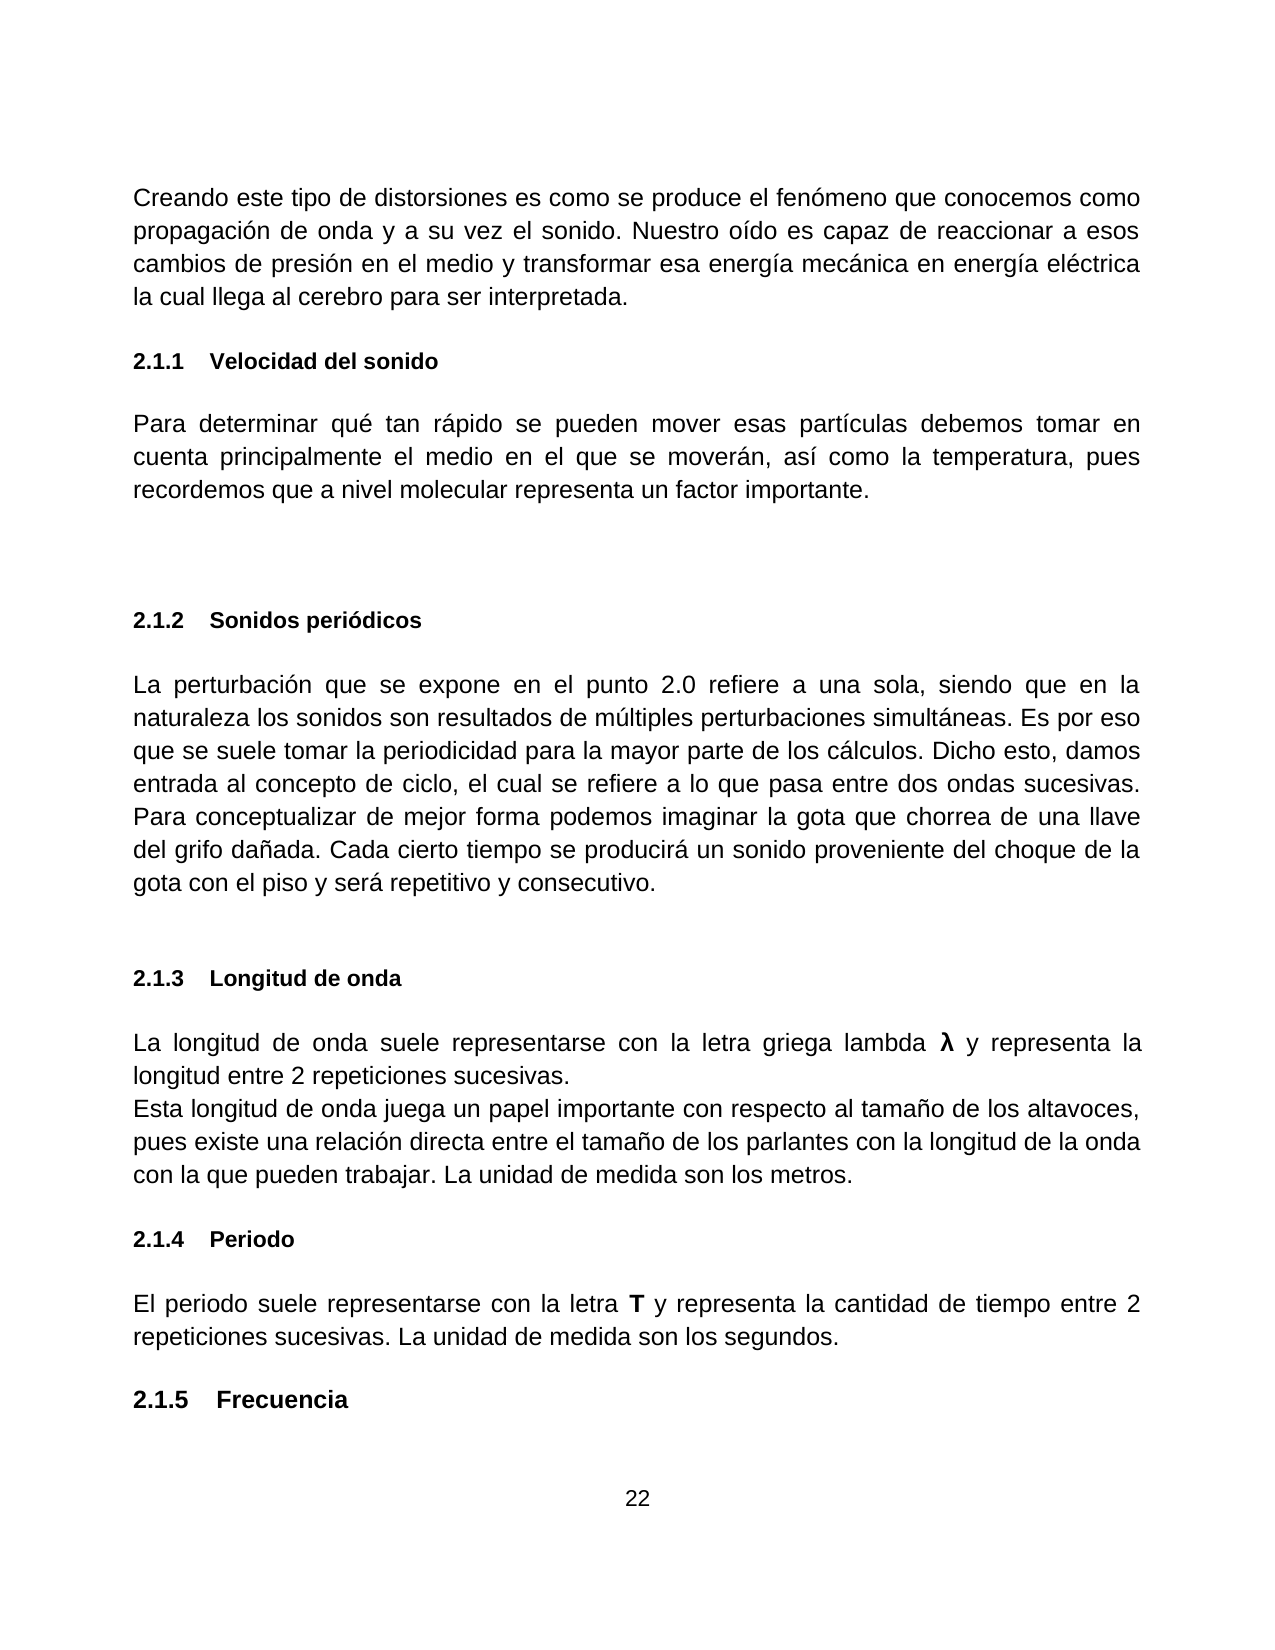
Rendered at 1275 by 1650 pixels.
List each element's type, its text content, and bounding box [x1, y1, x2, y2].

subtitle 2.1.2 Sonidos periódicos [133, 607, 1142, 633]
subtitle 2.1.4 Periodo [133, 1226, 1142, 1252]
text La perturbación que se expone en el punto 2.0 refiere a una sola, siendo que en la naturaleza los sonidos son resultados de múltiples perturbaciones simultáneas. Es por eso que se suele tomar la periodicidad para la mayor parte de los cálculos. Dicho esto, damos entrada al concepto de ciclo, el cual se refiere a lo que pasa entre dos ondas sucesivas. Para conceptualizar de mejor forma podemos imaginar la gota que chorrea de una llave del grifo dañada. Cada cierto tiempo se producirá un sonido proveniente del choque de la gota con el piso y será repetitivo y consecutivo. [133, 670, 1142, 897]
text El periodo suele representarse con la letra T y representa la cantidad de tiempo entre 2 repeticiones sucesivas. La unidad de medida son los segundos. [133, 1289, 1142, 1351]
text La longitud de onda suele representarse con la letra griega lambda λ y representa la longitud entre 2 repeticiones sucesivas. [133, 1028, 1142, 1090]
text Esta longitud de onda juega un papel importante con respecto al tamaño de los altavoces, pues existe una relación directa entre el tamaño de los parlantes con la longitud de la onda con la que pueden trabajar. La unidad de medida son los metros. [133, 1094, 1142, 1189]
subtitle 2.1.3 Longitud de onda [133, 965, 1142, 991]
text Para determinar qué tan rápido se pueden mover esas partículas debemos tomar en cuenta principalmente el medio en el que se moverán, así como la temperatura, pues recordemos que a nivel molecular representa un factor importante. [133, 408, 1142, 503]
subtitle 2.1.1 Velocidad del sonido [133, 348, 1142, 405]
subtitle 2.1.5 Frecuencia [133, 1386, 1142, 1414]
text Creando este tipo de distorsiones es como se produce el fenómeno que conocemos como propagación de onda y a su vez el sonido. Nuestro oído es capaz de reaccionar a esos cambios de presión en el medio y transformar esa energía mecánica en energía eléctrica la cual llega al cerebro para ser interpretada. [133, 183, 1142, 311]
